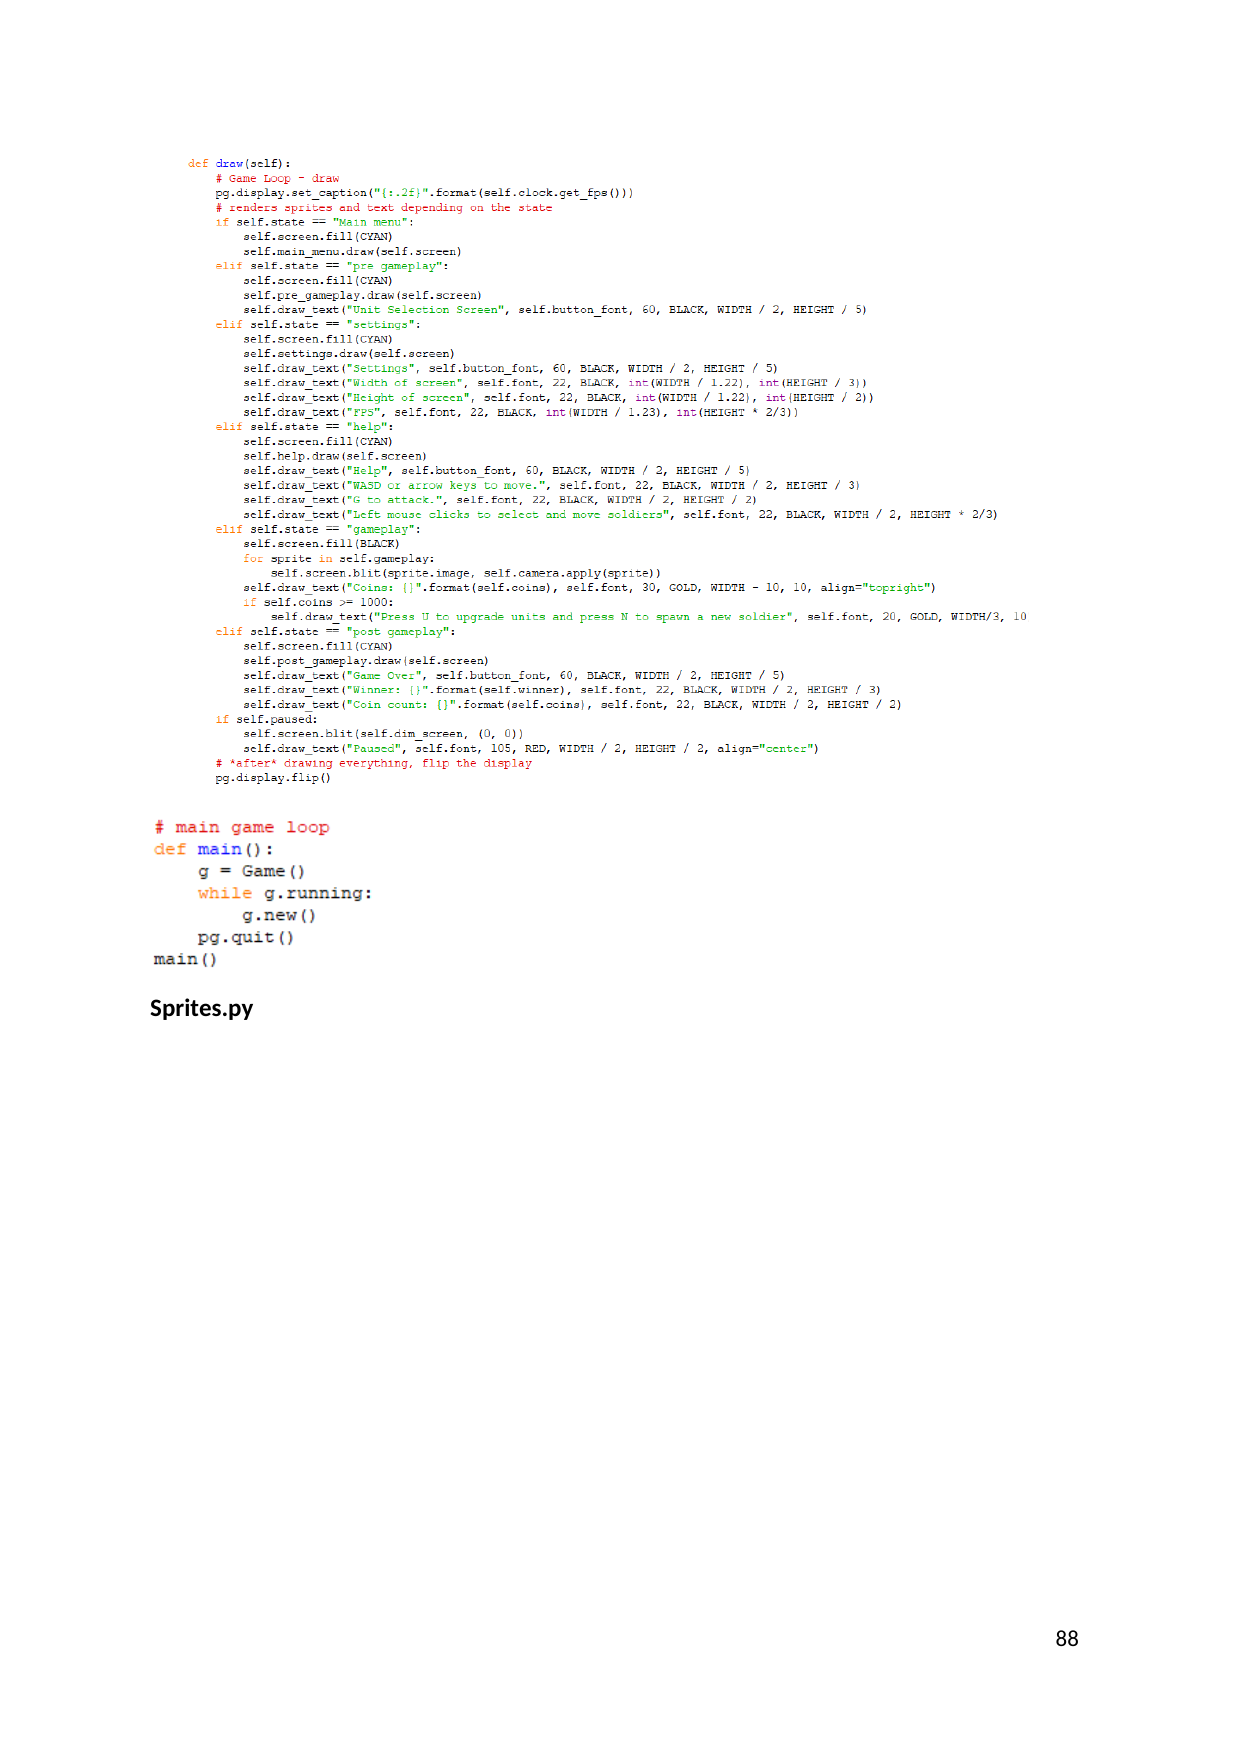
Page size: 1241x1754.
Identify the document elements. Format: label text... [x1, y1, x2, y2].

picture [150, 804, 381, 974]
text Sprites.py [150, 992, 1090, 1023]
